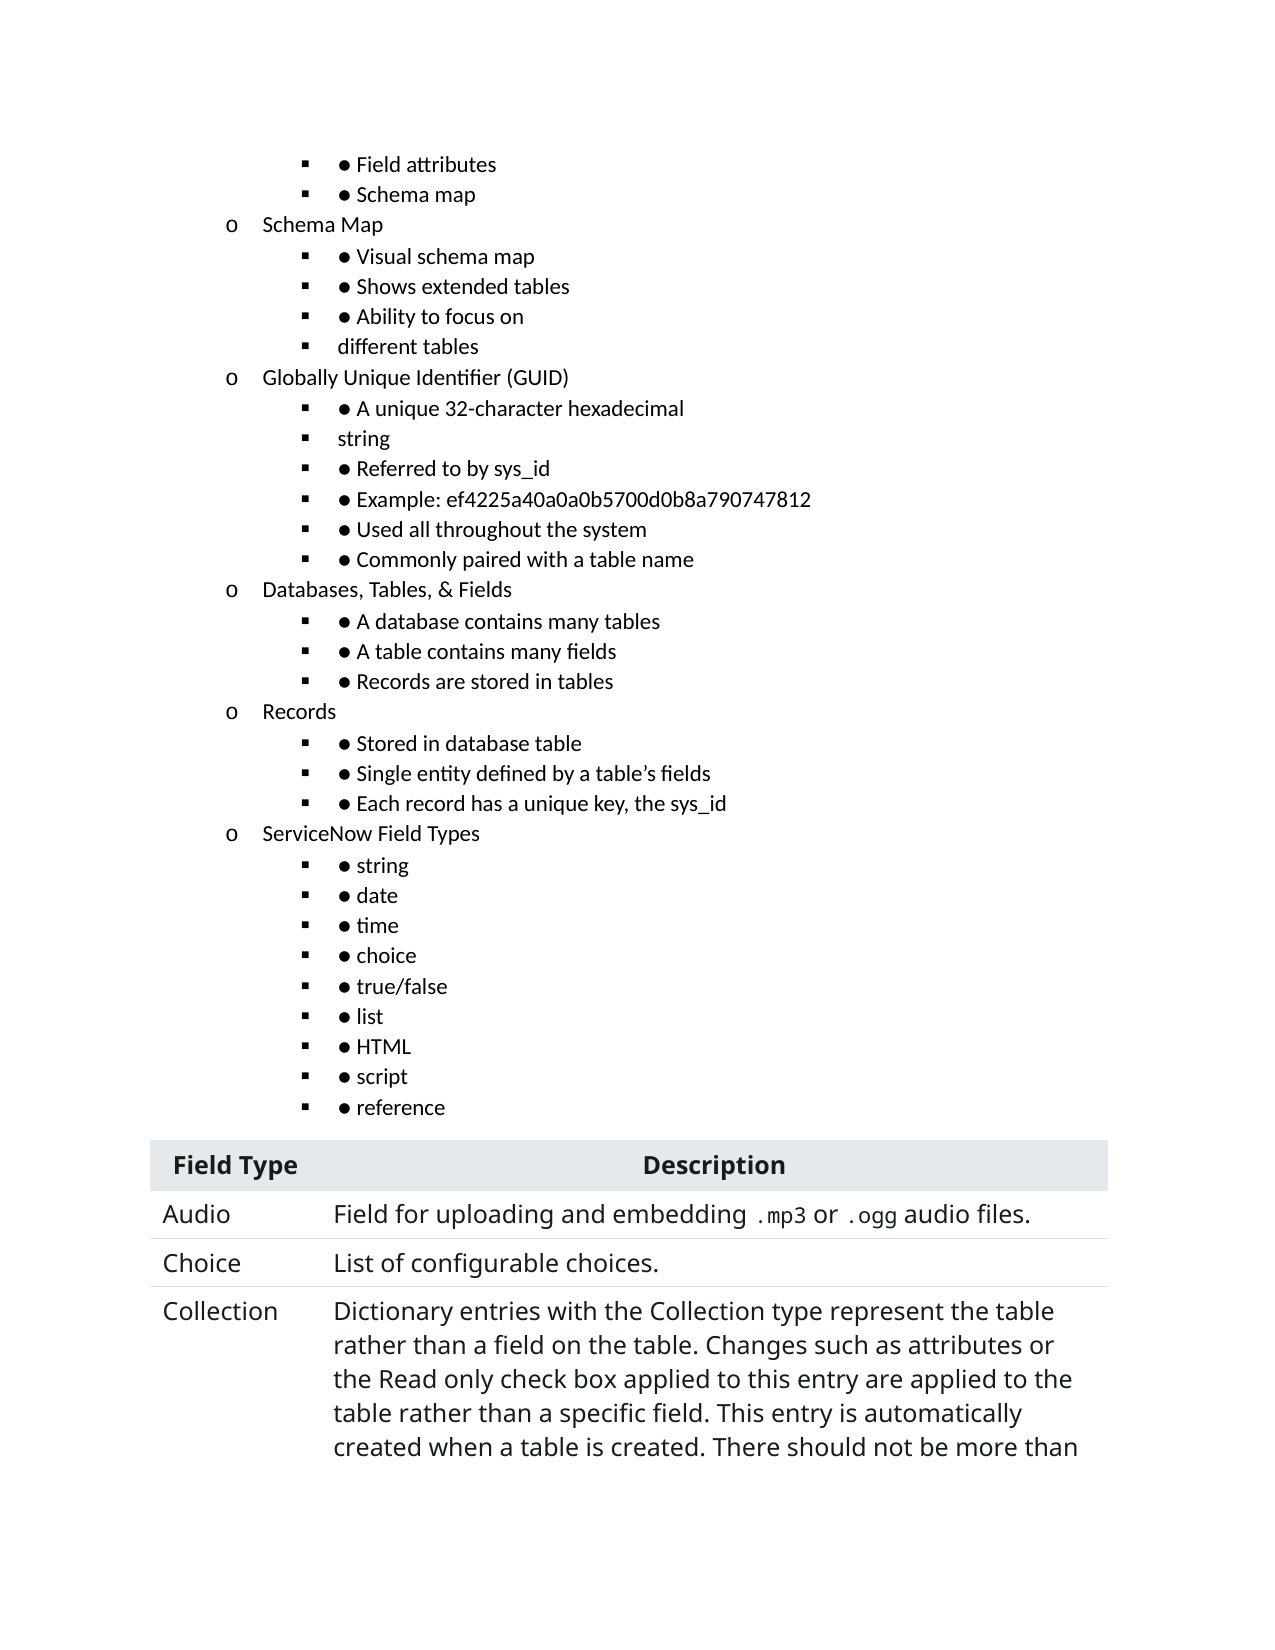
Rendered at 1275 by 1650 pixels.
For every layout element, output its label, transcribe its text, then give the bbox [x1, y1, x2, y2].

table_header Field Type [150, 1141, 321, 1188]
list ● Stored in database table [300, 729, 1125, 757]
list different tables [300, 332, 1125, 361]
list ● Shows extended tables [300, 272, 1125, 300]
list ● Commonly paired with a table name [300, 545, 1125, 573]
list ● A unique 32-character hexadecimal [300, 394, 1125, 422]
list ● Referred to by sys_id [300, 454, 1125, 483]
list ● true/false [300, 972, 1125, 1000]
table_cell Field for uploading and embedding .mp3 or .ogg audio files. [321, 1191, 1108, 1237]
list ● Field attributes [300, 150, 1125, 178]
list ● HTML [300, 1032, 1125, 1060]
table_cell List of configurable choices. [321, 1239, 1108, 1286]
list ● Single entity defined by a table’s fields [300, 759, 1125, 787]
table_cell Choice [150, 1239, 321, 1286]
list ● Records are stored in tables [300, 667, 1125, 695]
list Globally Unique Identifier (GUID) [225, 363, 1125, 392]
list ● string [300, 851, 1125, 879]
list ● A database contains many tables [300, 607, 1125, 635]
list ● reference [300, 1093, 1125, 1121]
list string [300, 424, 1125, 452]
list ● list [300, 1002, 1125, 1030]
table_cell Audio [150, 1191, 321, 1237]
list ● Used all throughout the system [300, 515, 1125, 543]
table_cell Collection [150, 1287, 321, 1470]
list ● Visual schema map [300, 242, 1125, 270]
list ● choice [300, 942, 1125, 970]
list ● Example: ef4225a40a0a0b5700d0b8a790747812 [300, 485, 1125, 513]
list ● script [300, 1062, 1125, 1091]
list ServiceNow Field Types [225, 819, 1125, 849]
list ● time [300, 911, 1125, 939]
list ● Ability to focus on [300, 302, 1125, 330]
list Databases, Tables, & Fields [225, 575, 1125, 604]
table_header Description [321, 1141, 1108, 1188]
list Schema Map [225, 210, 1125, 239]
list ● Each record has a unique key, the sys_id [300, 789, 1125, 817]
list ● A table contains many fields [300, 637, 1125, 665]
list Records [225, 697, 1125, 727]
list ● Schema map [300, 180, 1125, 208]
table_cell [321, 1287, 1108, 1470]
list ● date [300, 881, 1125, 909]
